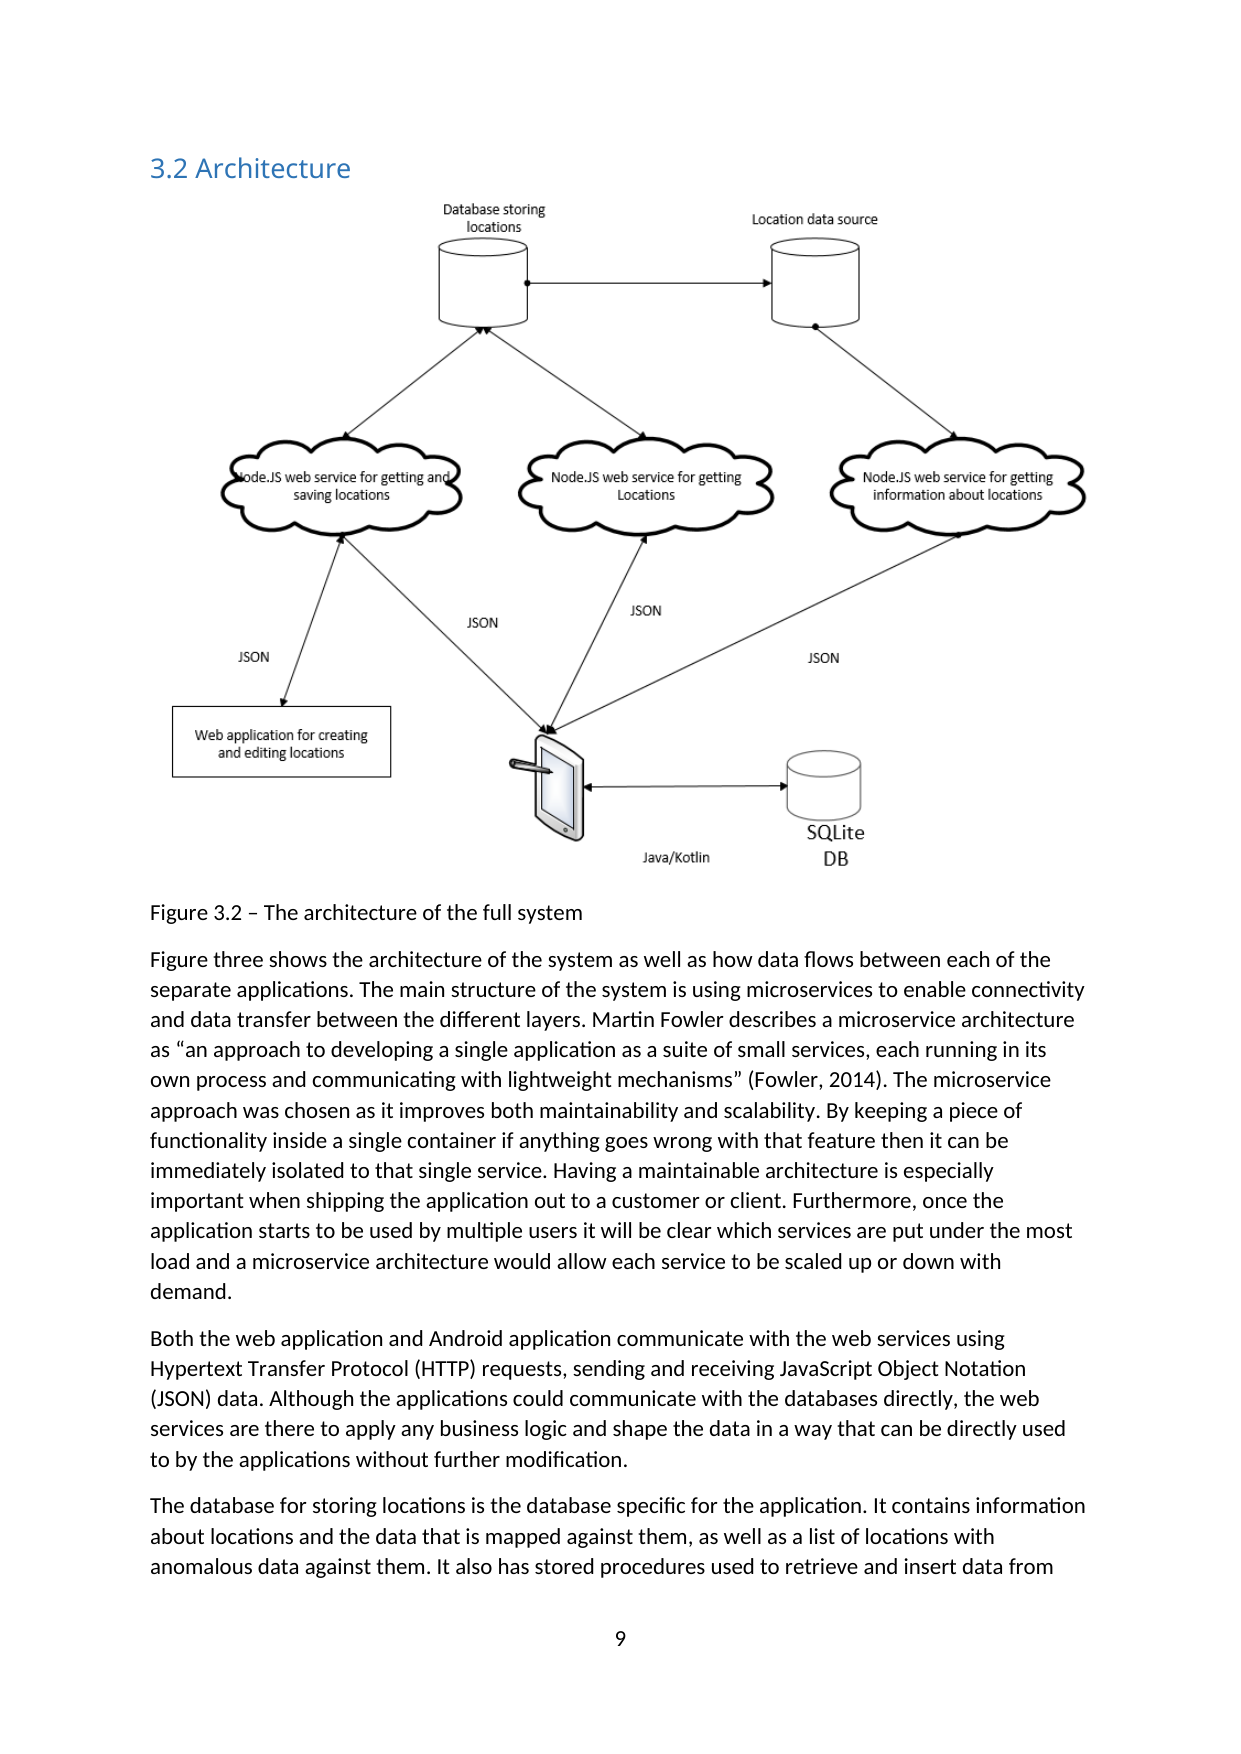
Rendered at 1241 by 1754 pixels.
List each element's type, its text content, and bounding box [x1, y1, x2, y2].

text Figure three shows the architecture of the system as well as how data flows between each of the separate applications. The main structure of the system is using microservices to enable connectivity and data transfer between the different layers. Martin Fowler describes a microservice architecture as “an approach to developing a single application as a suite of small services, each running in its own process and communicating with lightweight mechanisms” (Fowler, 2014). The microservice approach was chosen as it improves both maintainability and scalability. By keeping a piece of functionality inside a single container if anything goes wrong with that feature then it can be immediately isolated to that single service. Having a maintainable architecture is especially important when shipping the application out to a customer or client. Furthermore, once the application starts to be used by multiple users it will be clear which services are put under the most load and a microservice architecture would allow each service to be scaled up or down with demand. [150, 945, 1090, 1305]
subtitle 3.2 Architecture [150, 150, 1090, 187]
text Both the web application and Android application communicate with the web services using Hypertext Transfer Protocol (HTTP) requests, sending and receiving JavaScript Object Notation (JSON) data. Although the applications could communicate with the databases directly, the web services are there to apply any business logic and shape the data in a way that can be directly used to by the applications without further modification. [150, 1324, 1090, 1473]
text Figure 3.2 – The architecture of the full system [150, 898, 1090, 926]
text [150, 1492, 1090, 1580]
picture [150, 189, 1091, 879]
